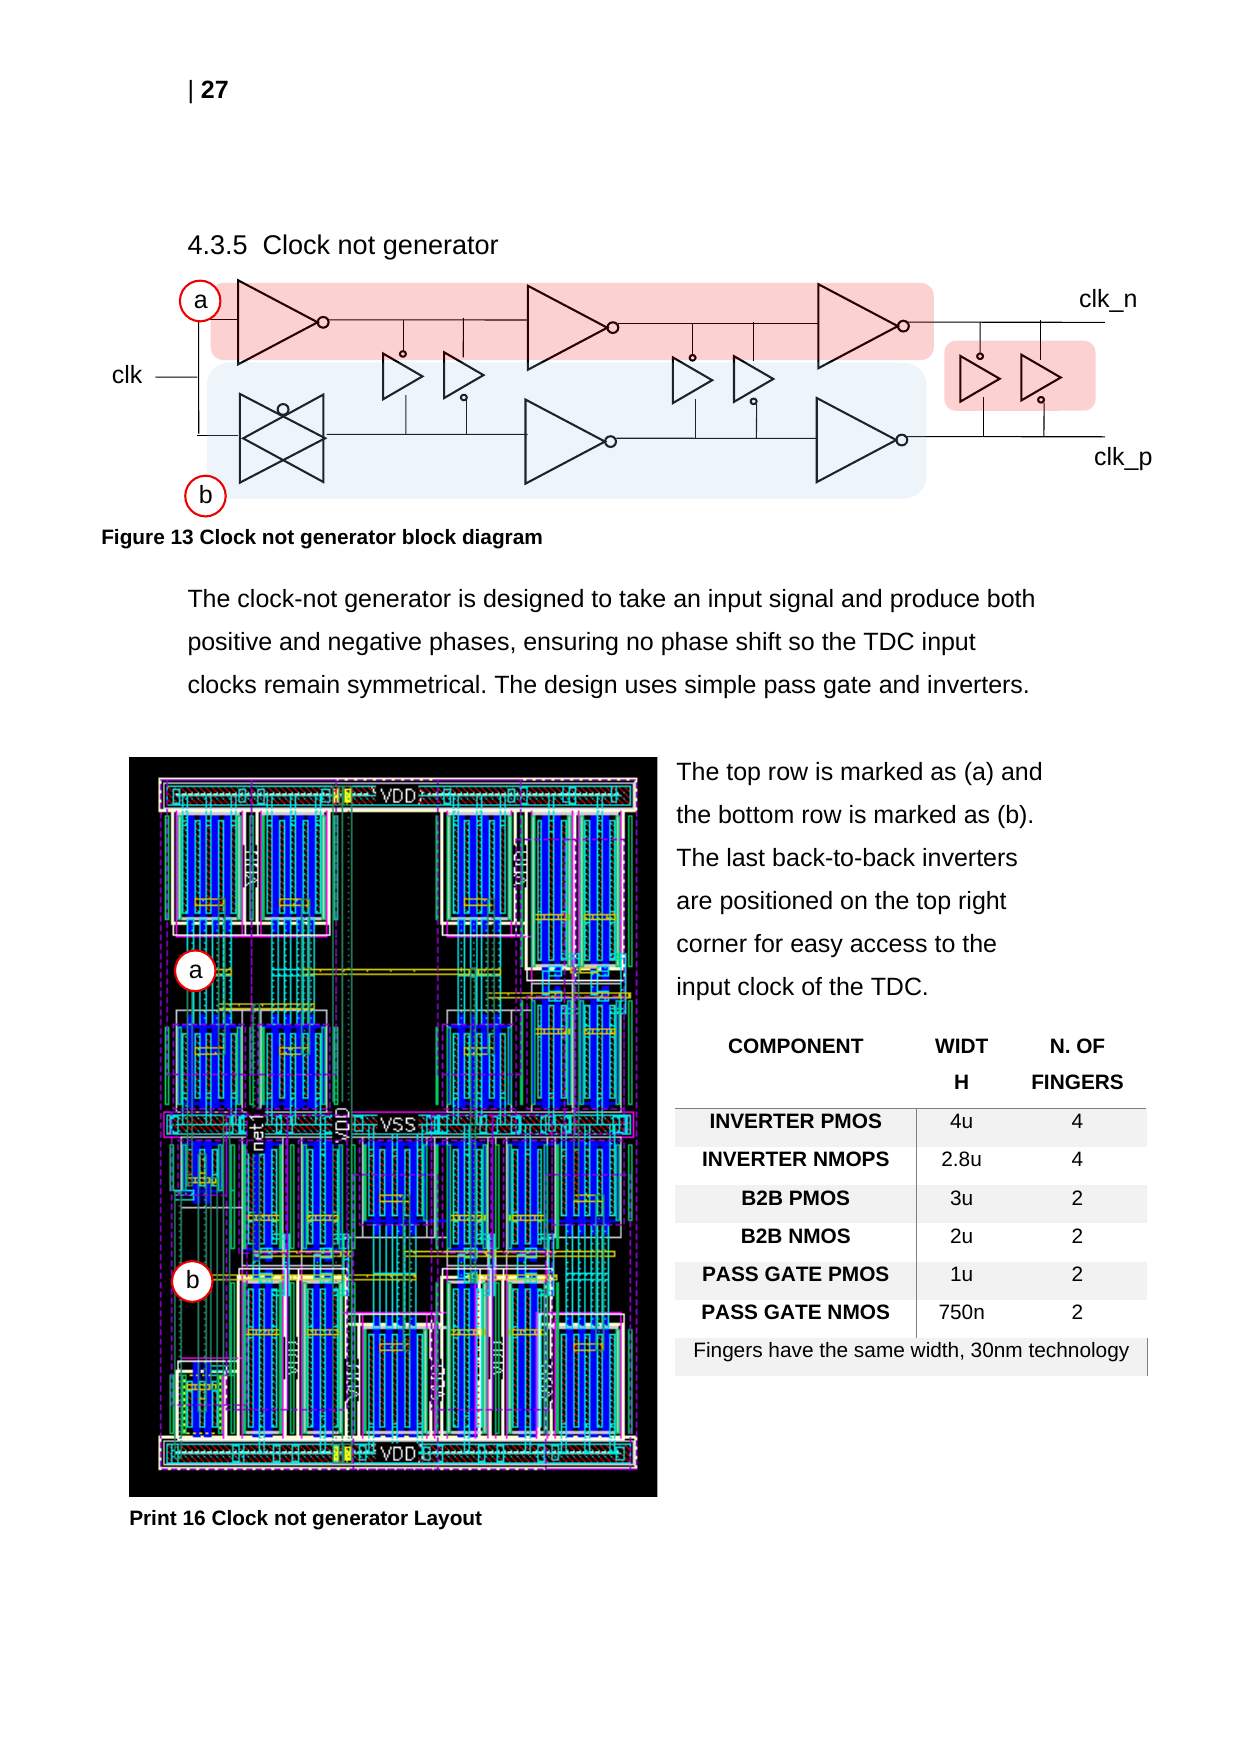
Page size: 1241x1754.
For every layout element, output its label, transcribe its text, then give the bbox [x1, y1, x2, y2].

table_cell 2 [1007, 1262, 1147, 1300]
text The top row is marked as (a) and the bottom row is marked as (b). The last back-to-back inverters are positioned on the top right corner for easy access to the input clock of the TDC. [658, 757, 1053, 1001]
table_cell Inverter pmos [675, 1109, 916, 1147]
text The clock-not generator is designed to take an input signal and produce both positive and negative phases, ensuring no phase shift so the TDC input clocks remain symmetrical. The design uses simple pass gate and inverters. [187, 584, 1053, 699]
table_cell Fingers have the same width, 30nm technology [675, 1338, 1147, 1376]
table_cell 2 [1007, 1300, 1147, 1338]
table_cell 2.8u [917, 1147, 1007, 1185]
table_cell 4 [1007, 1147, 1147, 1185]
table_cell PASS GATE PMOS [675, 1262, 916, 1300]
table_cell B2B NMOS [675, 1224, 916, 1262]
table_cell PASS GATE NMOS [675, 1300, 916, 1338]
table_cell INVERTER nmops [675, 1147, 916, 1185]
table_header N. of fingers [1007, 1034, 1147, 1108]
table_cell 2u [917, 1224, 1007, 1262]
picture [129, 757, 658, 1497]
table_cell 2 [1007, 1185, 1147, 1223]
table_cell 3u [917, 1185, 1007, 1223]
table_cell 1u [917, 1262, 1007, 1300]
subtitle Clock not generator [187, 229, 1053, 261]
table_cell 4 [1007, 1108, 1147, 1147]
table_header Width [916, 1034, 1007, 1108]
table_header Component [675, 1034, 916, 1108]
table_cell 4u [917, 1109, 1007, 1147]
table_cell B2B pmos [675, 1185, 916, 1223]
table_cell 750n [917, 1300, 1007, 1338]
table_cell 2 [1007, 1224, 1147, 1262]
